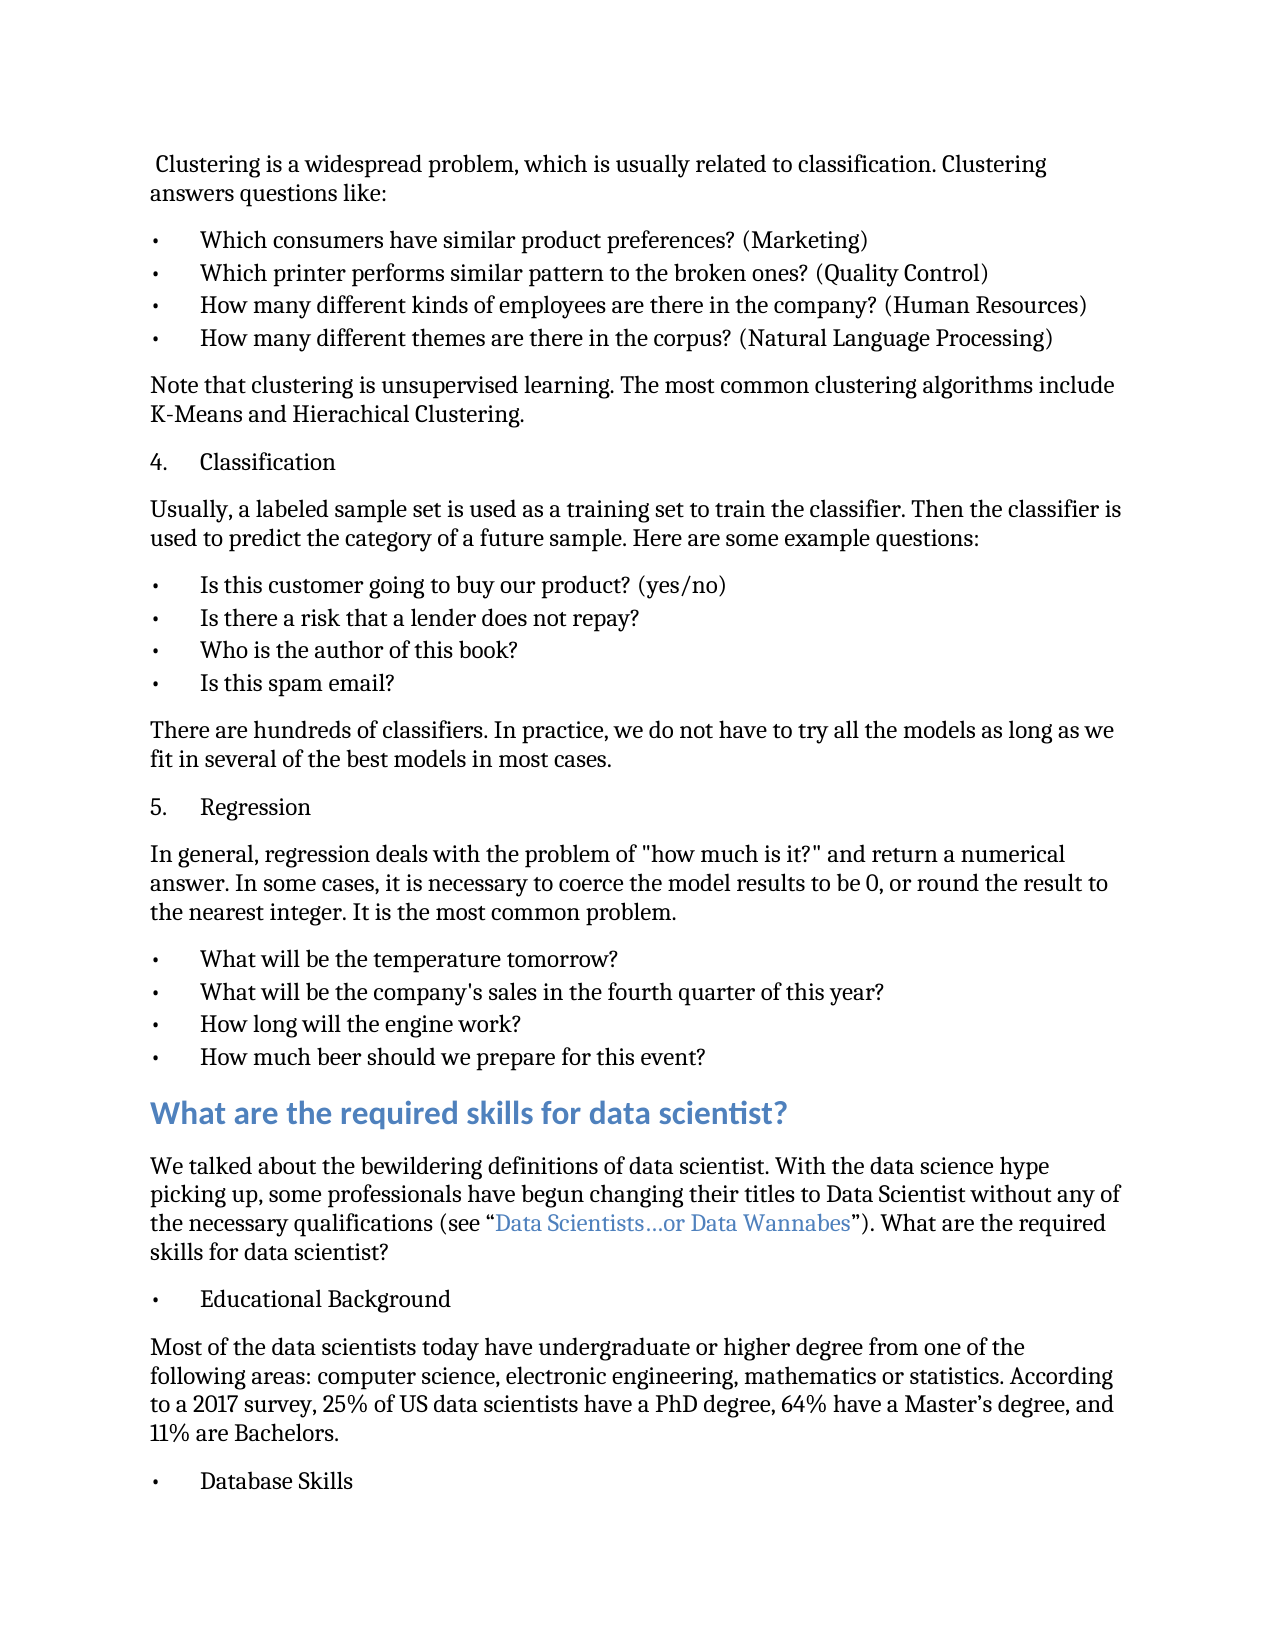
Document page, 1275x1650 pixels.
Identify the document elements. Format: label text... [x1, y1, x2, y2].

text There are hundreds of classifiers. In practice, we do not have to try all the models as long as we fit in several of the best models in most cases. [150, 716, 1125, 774]
list Is there a risk that a lender does not repay? [150, 604, 1125, 632]
text Usually, a labeled sample set is used as a training set to train the classifier. Then the classifier is used to predict the category of a future sample. Here are some example questions: [150, 495, 1125, 552]
list Regression [150, 792, 1125, 821]
list How long will the engine work? [150, 1010, 1125, 1039]
list Classification [150, 447, 1125, 476]
subtitle What are the required skills for data scientist? [150, 1092, 1125, 1133]
list What will be the temperature tomorrow? [150, 945, 1125, 974]
text Note that clustering is unsupervised learning. The most common clustering algorithms include K-Means and Hierachical Clustering. [150, 371, 1125, 429]
text In general, regression deals with the problem of "how much is it?" and return a numerical answer. In some cases, it is necessary to coerce the model results to be 0, or round the result to the nearest integer. It is the most common problem. [150, 840, 1125, 926]
list What will be the company's sales in the fourth quarter of this year? [150, 977, 1125, 1006]
list Which printer performs similar pattern to the broken ones? (Quality Control) [150, 259, 1125, 287]
list Database Skills [150, 1467, 1125, 1495]
text We talked about the bewildering definitions of data scientist. With the data science hype picking up, some professionals have begun changing their titles to Data Scientist without any of the necessary qualifications (see “Data Scientists…or Data Wannabes”). What are the required skills for data scientist? [150, 1152, 1125, 1267]
list Who is the author of this book? [150, 636, 1125, 665]
list Is this customer going to buy our product? (yes/no) [150, 571, 1125, 600]
text Clustering is a widespread problem, which is usually related to classification. Clustering answers questions like: [150, 150, 1125, 207]
list Is this spam email? [150, 669, 1125, 697]
list Educational Background [150, 1285, 1125, 1314]
list How much beer should we prepare for this event? [150, 1042, 1125, 1071]
list Which consumers have similar product preferences? (Marketing) [150, 226, 1125, 255]
list How many different themes are there in the corpus? (Natural Language Processing) [150, 324, 1125, 352]
list How many different kinds of employees are there in the company? (Human Resources) [150, 291, 1125, 320]
text Most of the data scientists today have undergraduate or higher degree from one of the following areas: computer science, electronic engineering, mathematics or statistics. According to a 2017 survey, 25% of US data scientists have a PhD degree, 64% have a Master’s degree, and 11% are Bachelors. [150, 1333, 1125, 1448]
